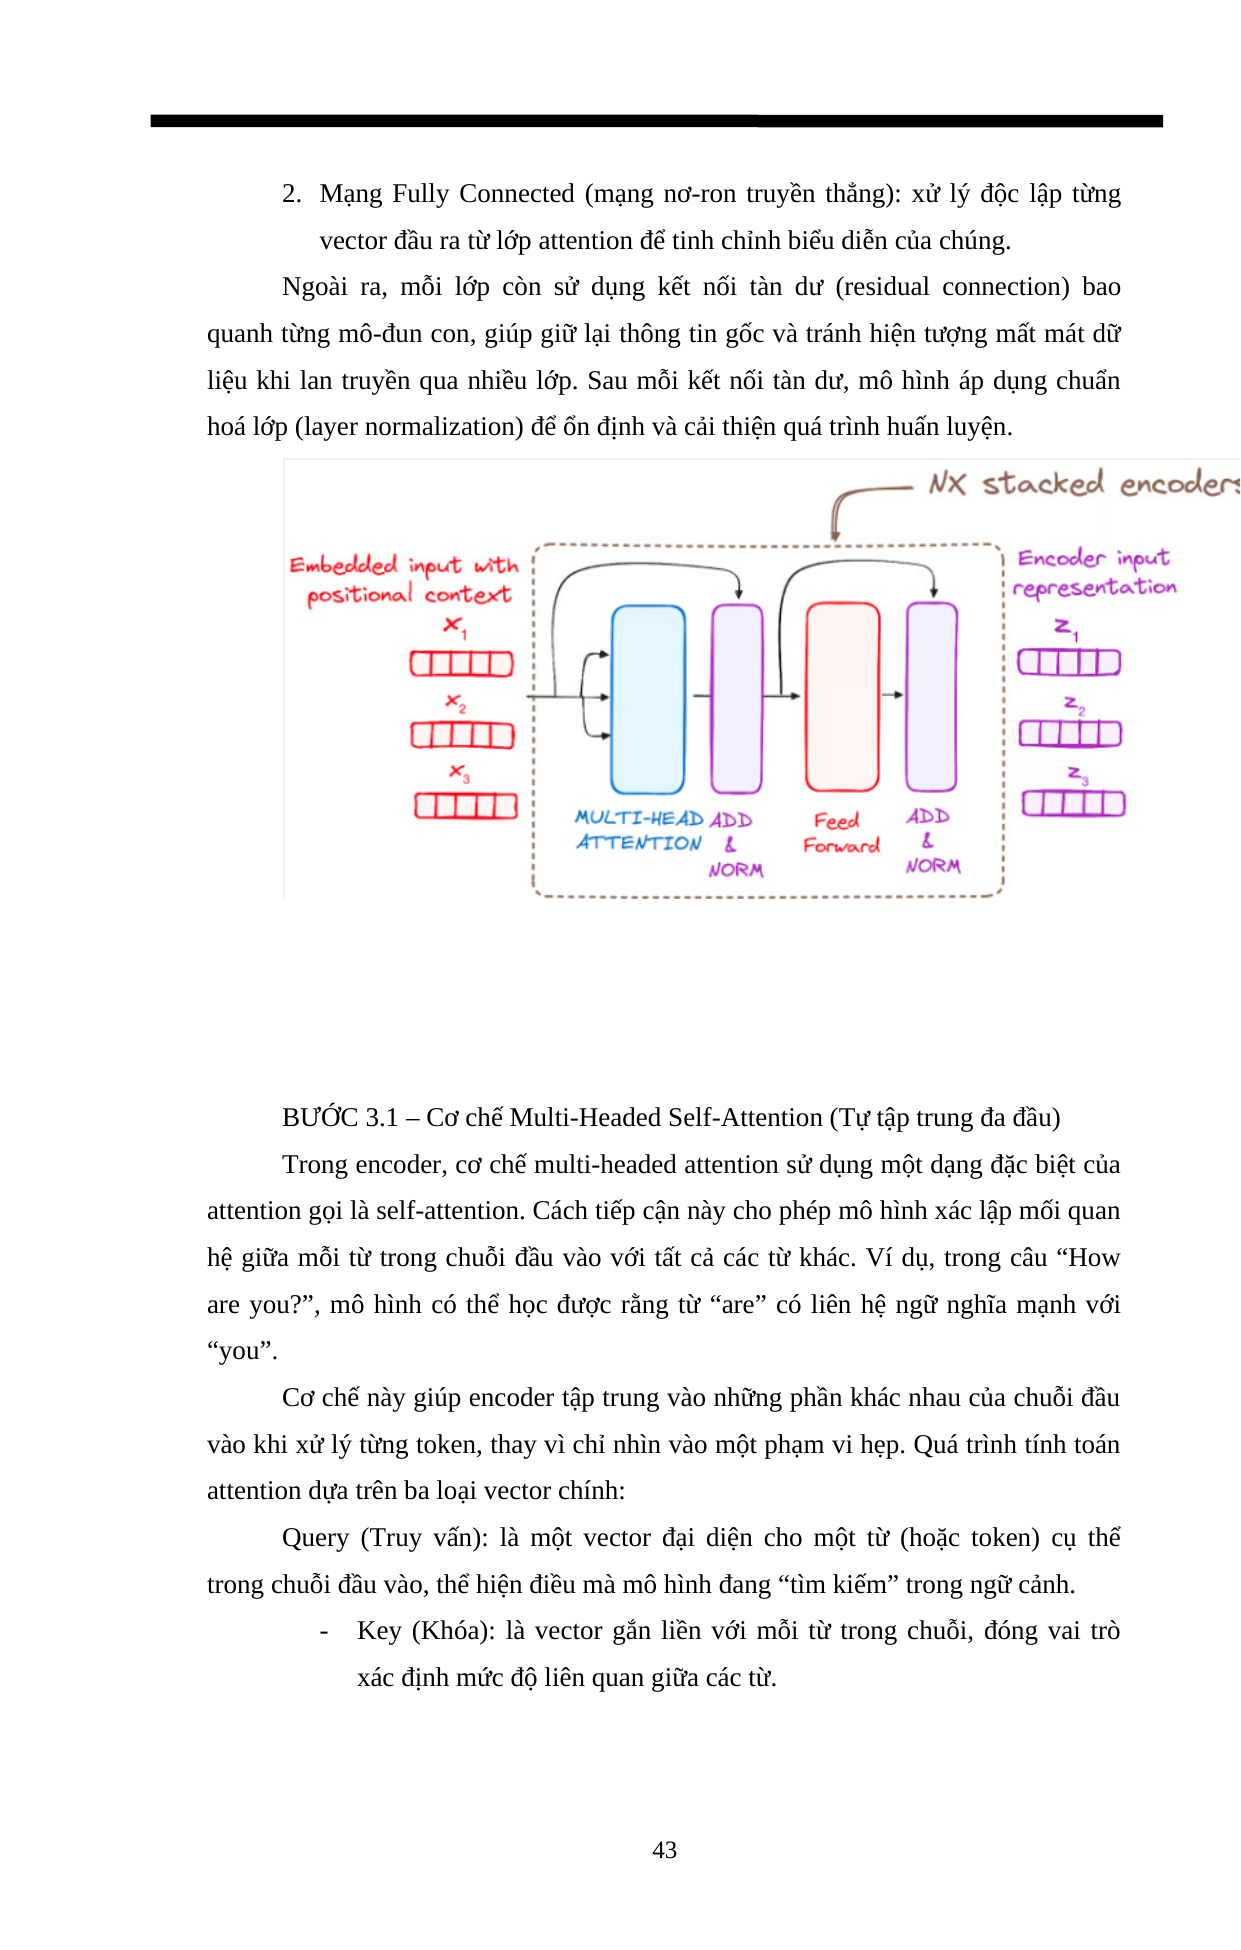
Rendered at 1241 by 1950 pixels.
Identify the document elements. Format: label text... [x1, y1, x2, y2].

text Query (Truy vấn): là một vector đại diện cho một từ (hoặc token) cụ thể trong chuỗi đầu vào, thể hiện điều mà mô hình đang “tìm kiếm” trong ngữ cảnh. [207, 1521, 1122, 1599]
text BƯỚC 3.1 – Cơ chế Multi-Headed Self-Attention (Tự tập trung đa đầu) [207, 1101, 1122, 1132]
text Cơ chế này giúp encoder tập trung vào những phần khác nhau của chuỗi đầu vào khi xử lý từng token, thay vì chỉ nhìn vào một phạm vi hẹp. Quá trình tính toán attention dựa trên ba loại vector chính: [207, 1381, 1122, 1506]
text Ngoài ra, mỗi lớp còn sử dụng kết nối tàn dư (residual connection) bao quanh từng mô-đun con, giúp giữ lại thông tin gốc và tránh hiện tượng mất mát dữ liệu khi lan truyền qua nhiều lớp. Sau mỗi kết nối tàn dư, mô hình áp dụng chuẩn hoá lớp (layer normalization) để ổn định và cải thiện quá trình huấn luyện. [207, 271, 1122, 442]
text Trong encoder, cơ chế multi-headed attention sử dụng một dạng đặc biệt của attention gọi là self-attention. Cách tiếp cận này cho phép mô hình xác lập mối quan hệ giữa mỗi từ trong chuỗi đầu vào với tất cả các từ khác. Ví dụ, trong câu “How are you?”, mô hình có thể học được rằng từ “are” có liên hệ ngữ nghĩa mạnh với “you”. [207, 1148, 1122, 1366]
list Key (Khóa): là vector gắn liền với mỗi từ trong chuỗi, đóng vai trò xác định mức độ liên quan giữa các từ. [319, 1614, 1122, 1692]
list Mạng Fully Connected (mạng nơ-ron truyền thẳng): xử lý độc lập từng vector đầu ra từ lớp attention để tinh chỉnh biểu diễn của chúng. [282, 177, 1122, 255]
picture [281, 457, 1241, 899]
